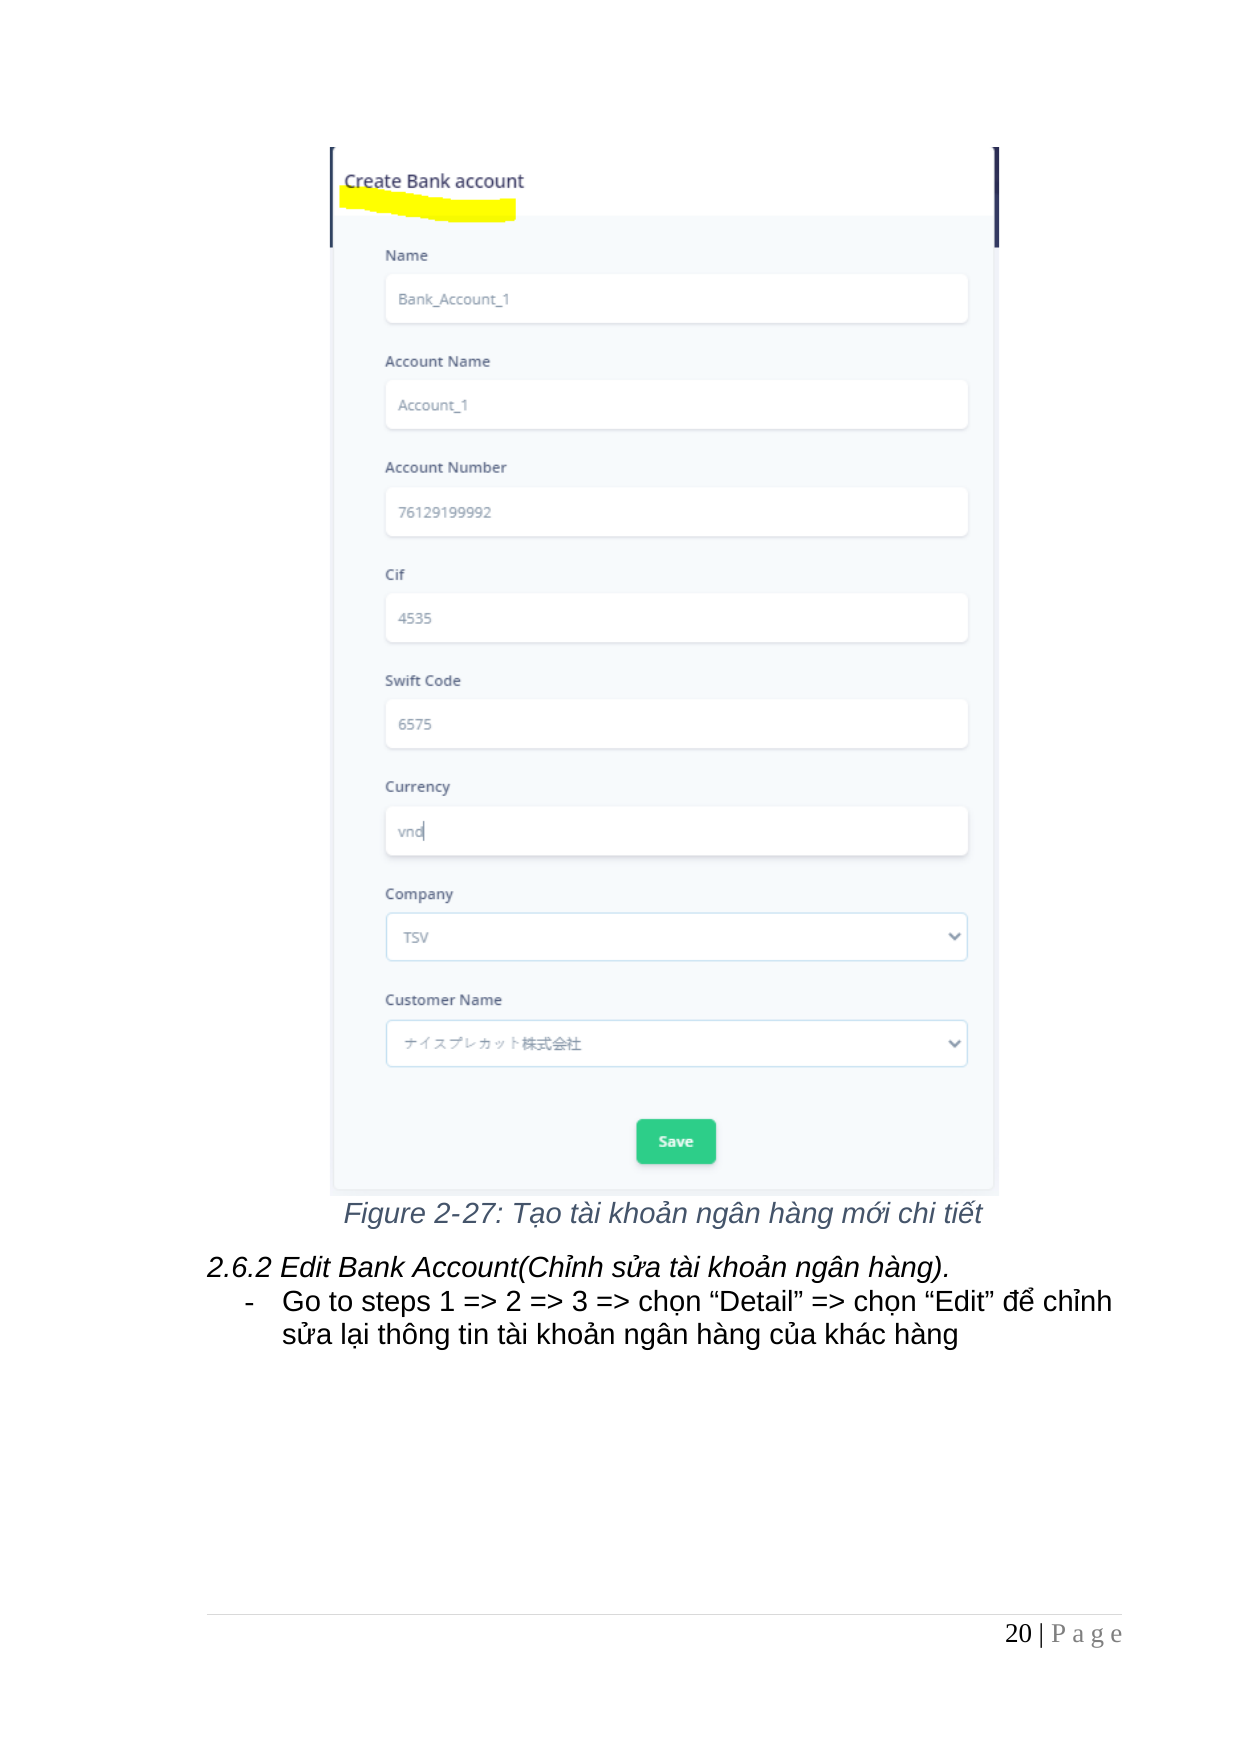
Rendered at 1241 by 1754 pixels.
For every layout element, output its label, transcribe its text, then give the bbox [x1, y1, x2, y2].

subtitle Edit Bank Account(Chỉnh sửa tài khoản ngân hàng). [207, 1250, 1122, 1284]
list Go to steps 1 => 2 => 3 => chọn “Detail” => chọn “Edit” để chỉnh sửa lại thông tin tài khoản ngân hàng của khác hàng [244, 1284, 1122, 1351]
picture [329, 147, 1000, 1196]
